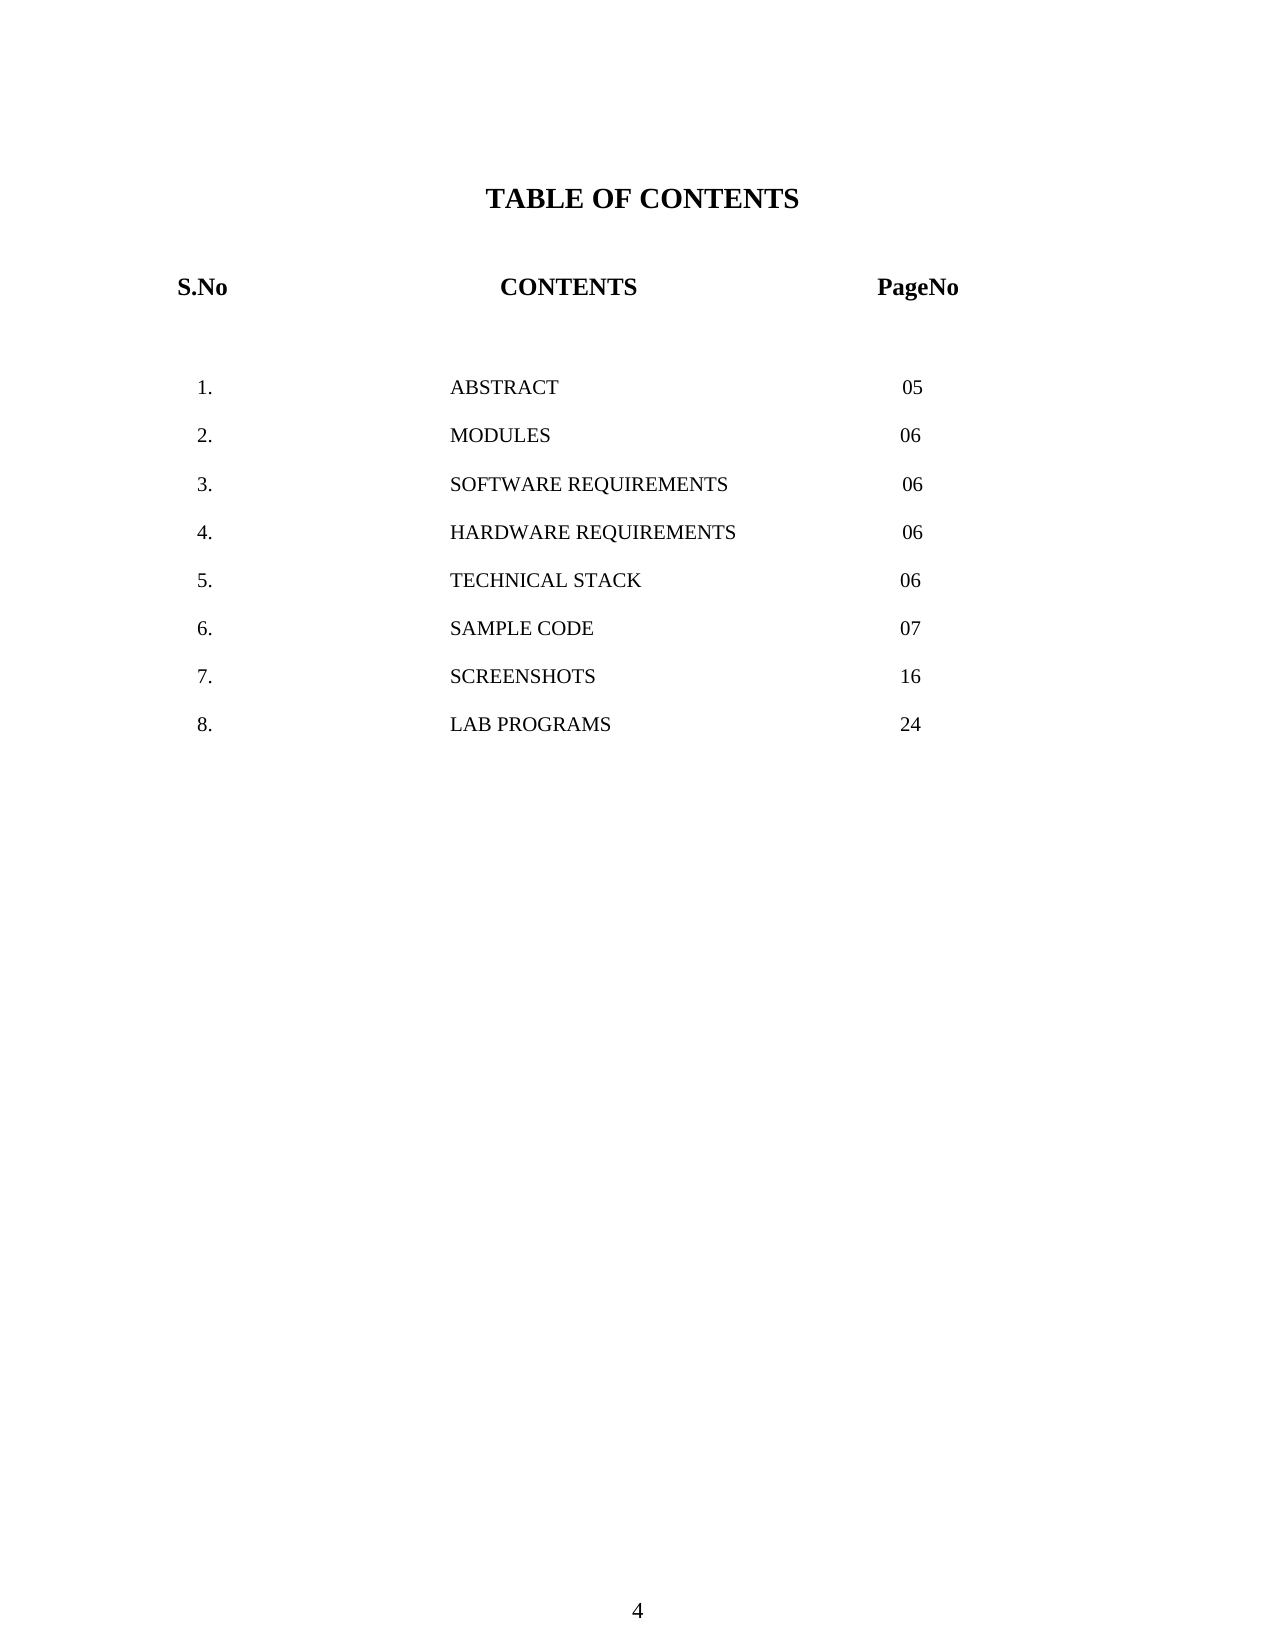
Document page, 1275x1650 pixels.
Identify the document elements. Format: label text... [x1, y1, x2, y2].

text 2. MODULES 06 [150, 423, 1125, 447]
text 5. TECHNICAL STACK 06 [150, 568, 1125, 592]
text TABLE OF CONTENTS [150, 181, 1135, 214]
text 7. SCREENSHOTS 16 [150, 664, 1125, 688]
text 1. ABSTRACT 05 [150, 375, 1125, 399]
text 4. HARDWARE REQUIREMENTS 06 [150, 520, 1125, 544]
text 8. LAB PROGRAMS 24 [150, 712, 1125, 736]
text 6. SAMPLE CODE 07 [150, 616, 1125, 640]
text S.No CONTENTS PageNo [177, 272, 1125, 301]
text 3. SOFTWARE REQUIREMENTS 06 [150, 472, 1125, 496]
